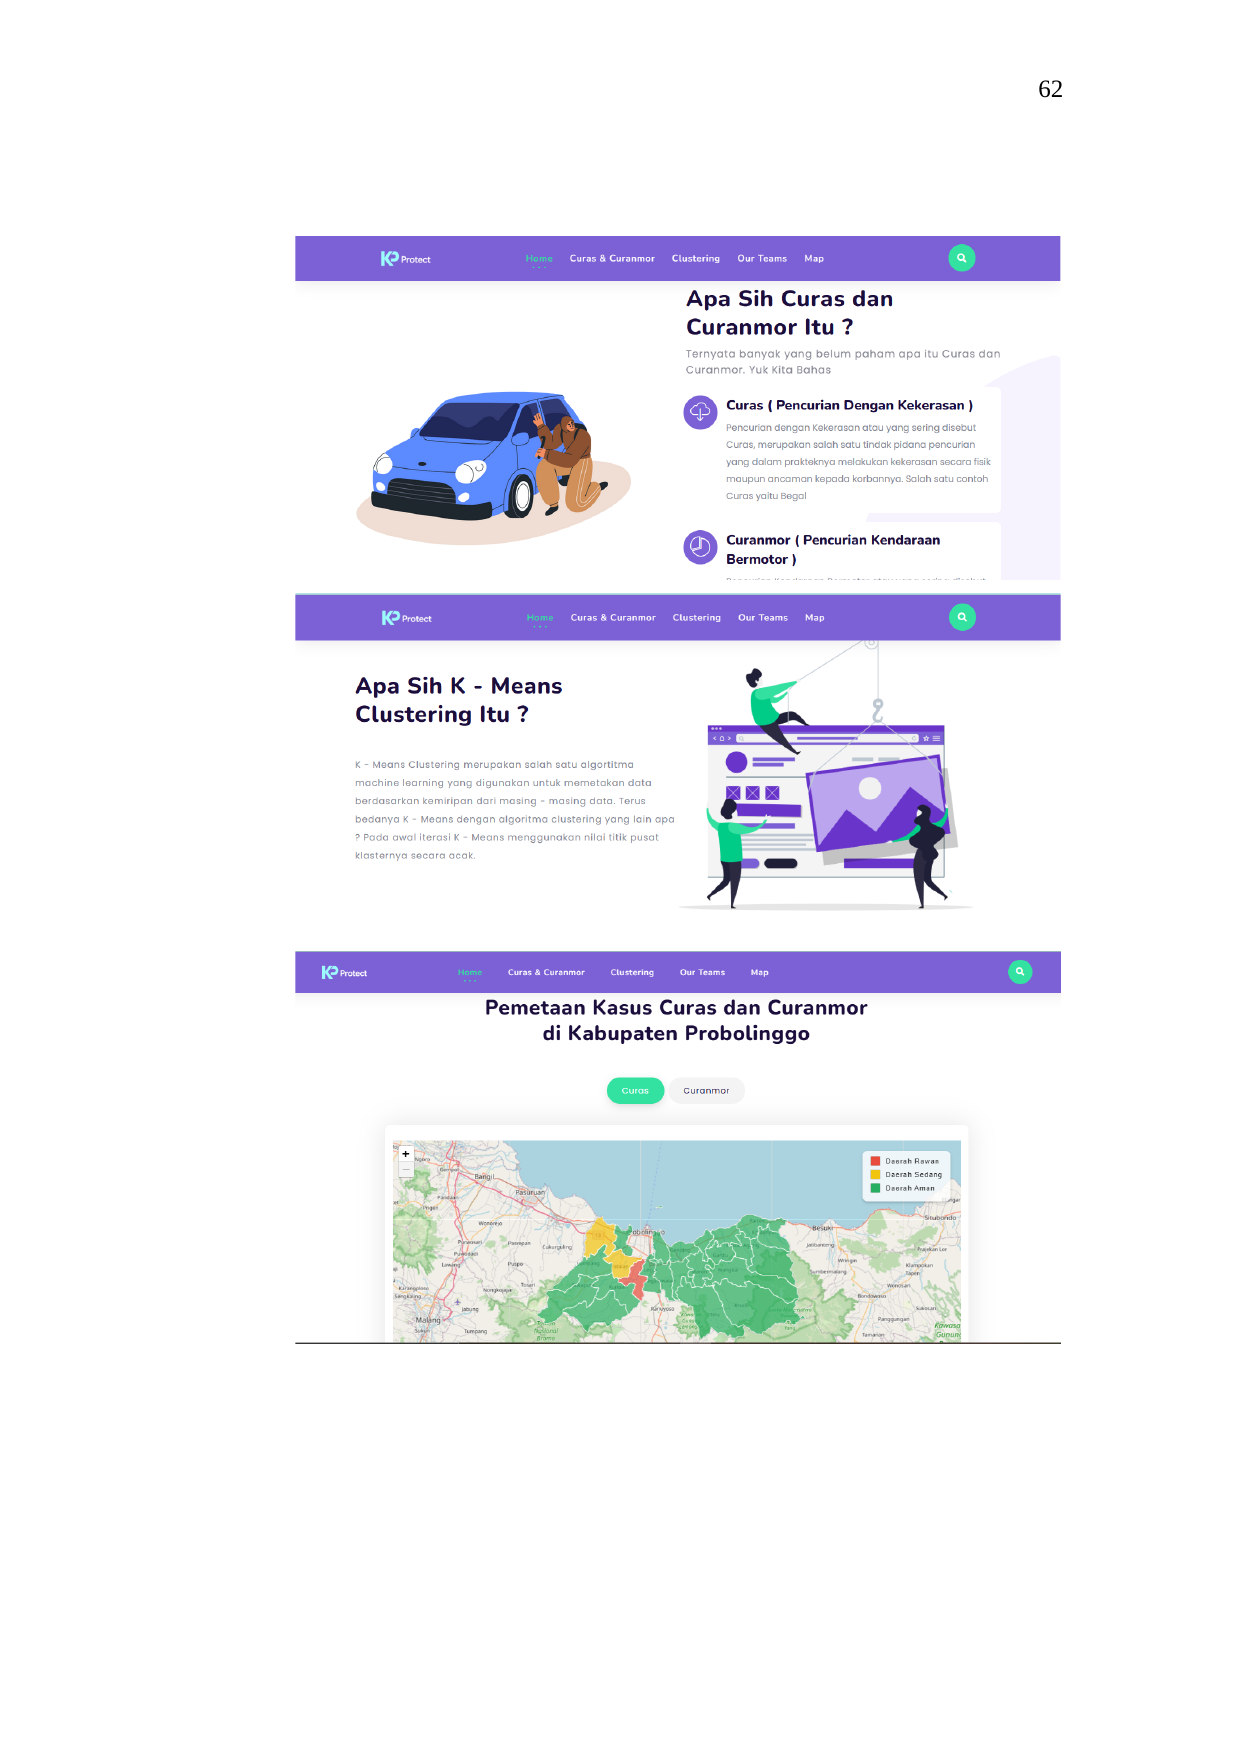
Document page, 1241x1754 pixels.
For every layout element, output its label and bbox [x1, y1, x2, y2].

picture [295, 951, 1061, 1344]
picture [295, 593, 1061, 938]
picture [295, 236, 1061, 580]
